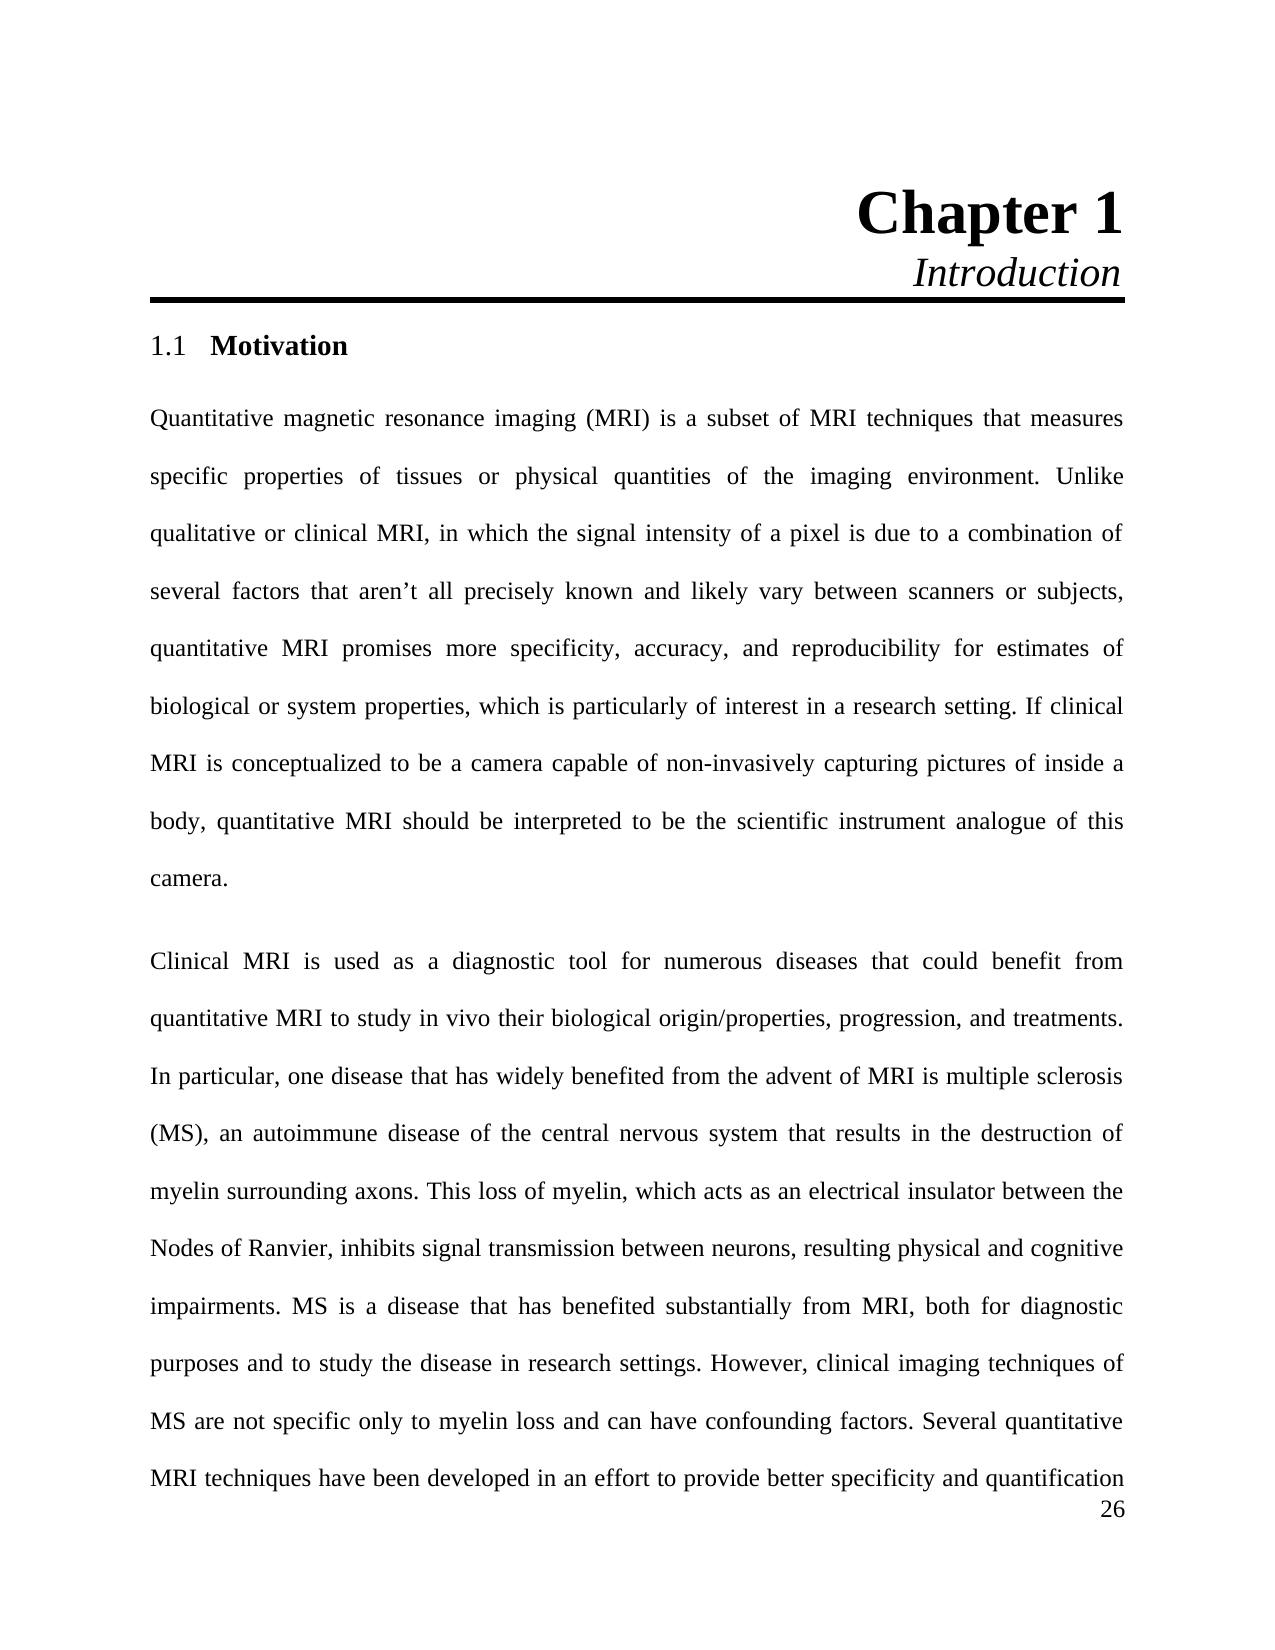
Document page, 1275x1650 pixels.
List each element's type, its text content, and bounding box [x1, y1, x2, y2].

subtitle Introduction [150, 175, 1125, 297]
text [150, 946, 1125, 1492]
text Quantitative magnetic resonance imaging (MRI) is a subset of MRI techniques that measures specific properties of tissues or physical quantities of the imaging environment. Unlike qualitative or clinical MRI, in which the signal intensity of a pixel is due to a combination of several factors that aren’t all precisely known and likely vary between scanners or subjects, quantitative MRI promises more specificity, accuracy, and reproducibility for estimates of biological or system properties, which is particularly of interest in a research setting. If clinical MRI is conceptualized to be a camera capable of non-invasively capturing pictures of inside a body, quantitative MRI should be interpreted to be the scientific instrument analogue of this camera. [150, 403, 1125, 892]
subtitle Motivation [150, 328, 1125, 362]
